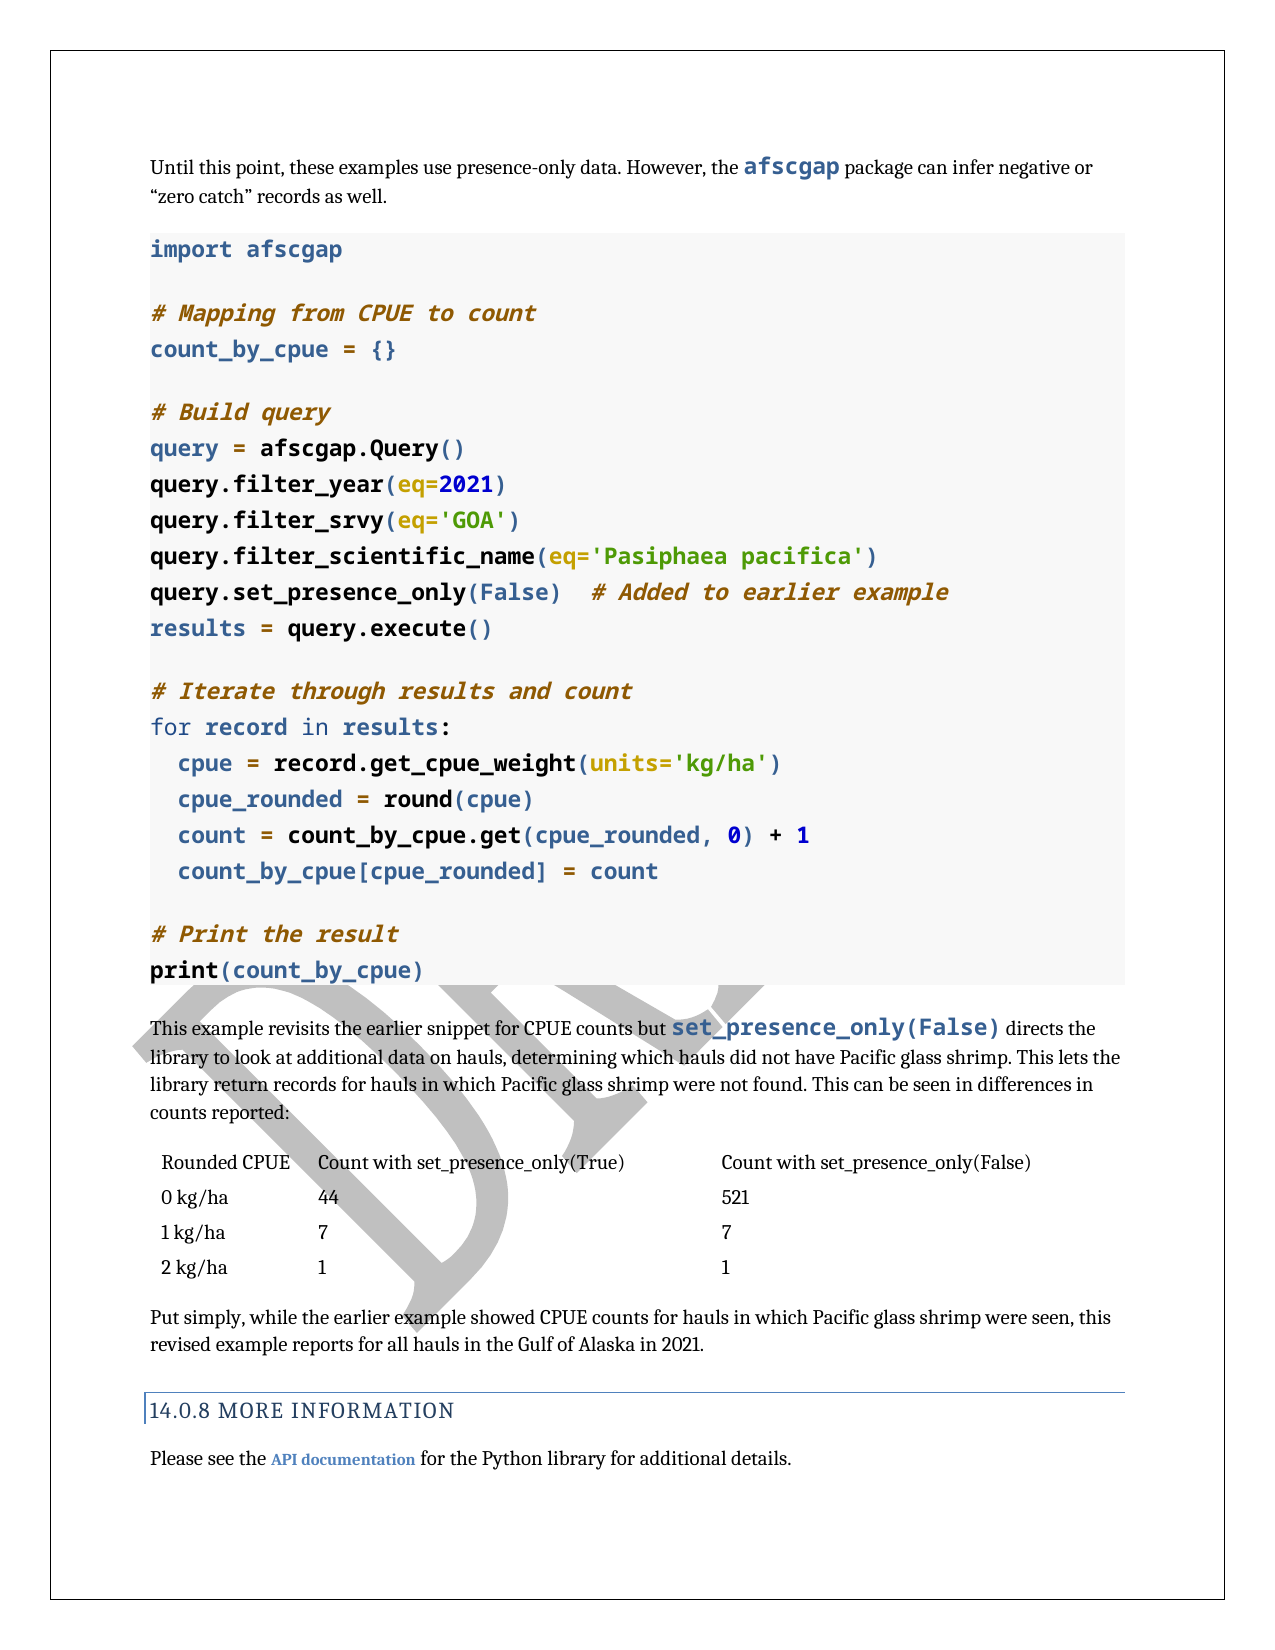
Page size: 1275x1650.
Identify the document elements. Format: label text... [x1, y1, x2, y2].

text Put simply, while the earlier example showed CPUE counts for hauls in which Pacific glass shrimp were seen, this revised example reports for all hauls in the Gulf of Alaska in 2021. [150, 1306, 1125, 1357]
text import afscgap # Mapping from CPUE to count count_by_cpue = {} # Build query query = afscgap.Query() query.filter_year(eq=2021) query.filter_srvy(eq='GOA') query.filter_scientific_name(eq='Pasiphaea pacifica') query.set_presence_only(False) # Added to earlier example results = query.execute() # Iterate through results and count for record in results: cpue = record.get_cpue_weight(units='kg/ha') cpue_rounded = round(cpue) count = count_by_cpue.get(cpue_rounded, 0) + 1 count_by_cpue[cpue_rounded] = count # Print the result print(count_by_cpue) [150, 233, 1125, 985]
text This example revisits the earlier snippet for CPUE counts but set_presence_only(False) directs the library to look at additional data on hauls, determining which hauls did not have Pacific glass shrimp. This lets the library return records for hauls in which Pacific glass shrimp were not found. This can be seen in differences in counts reported: [150, 1011, 1125, 1124]
text Until this point, these examples use presence-only data. However, the afscgap package can infer negative or “zero catch” records as well. [150, 150, 1125, 209]
text Please see the API documentation for the Python library for additional details. [150, 1447, 1125, 1471]
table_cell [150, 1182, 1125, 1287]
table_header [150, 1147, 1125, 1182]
subtitle 14.0.8 More information [146, 1393, 1125, 1424]
